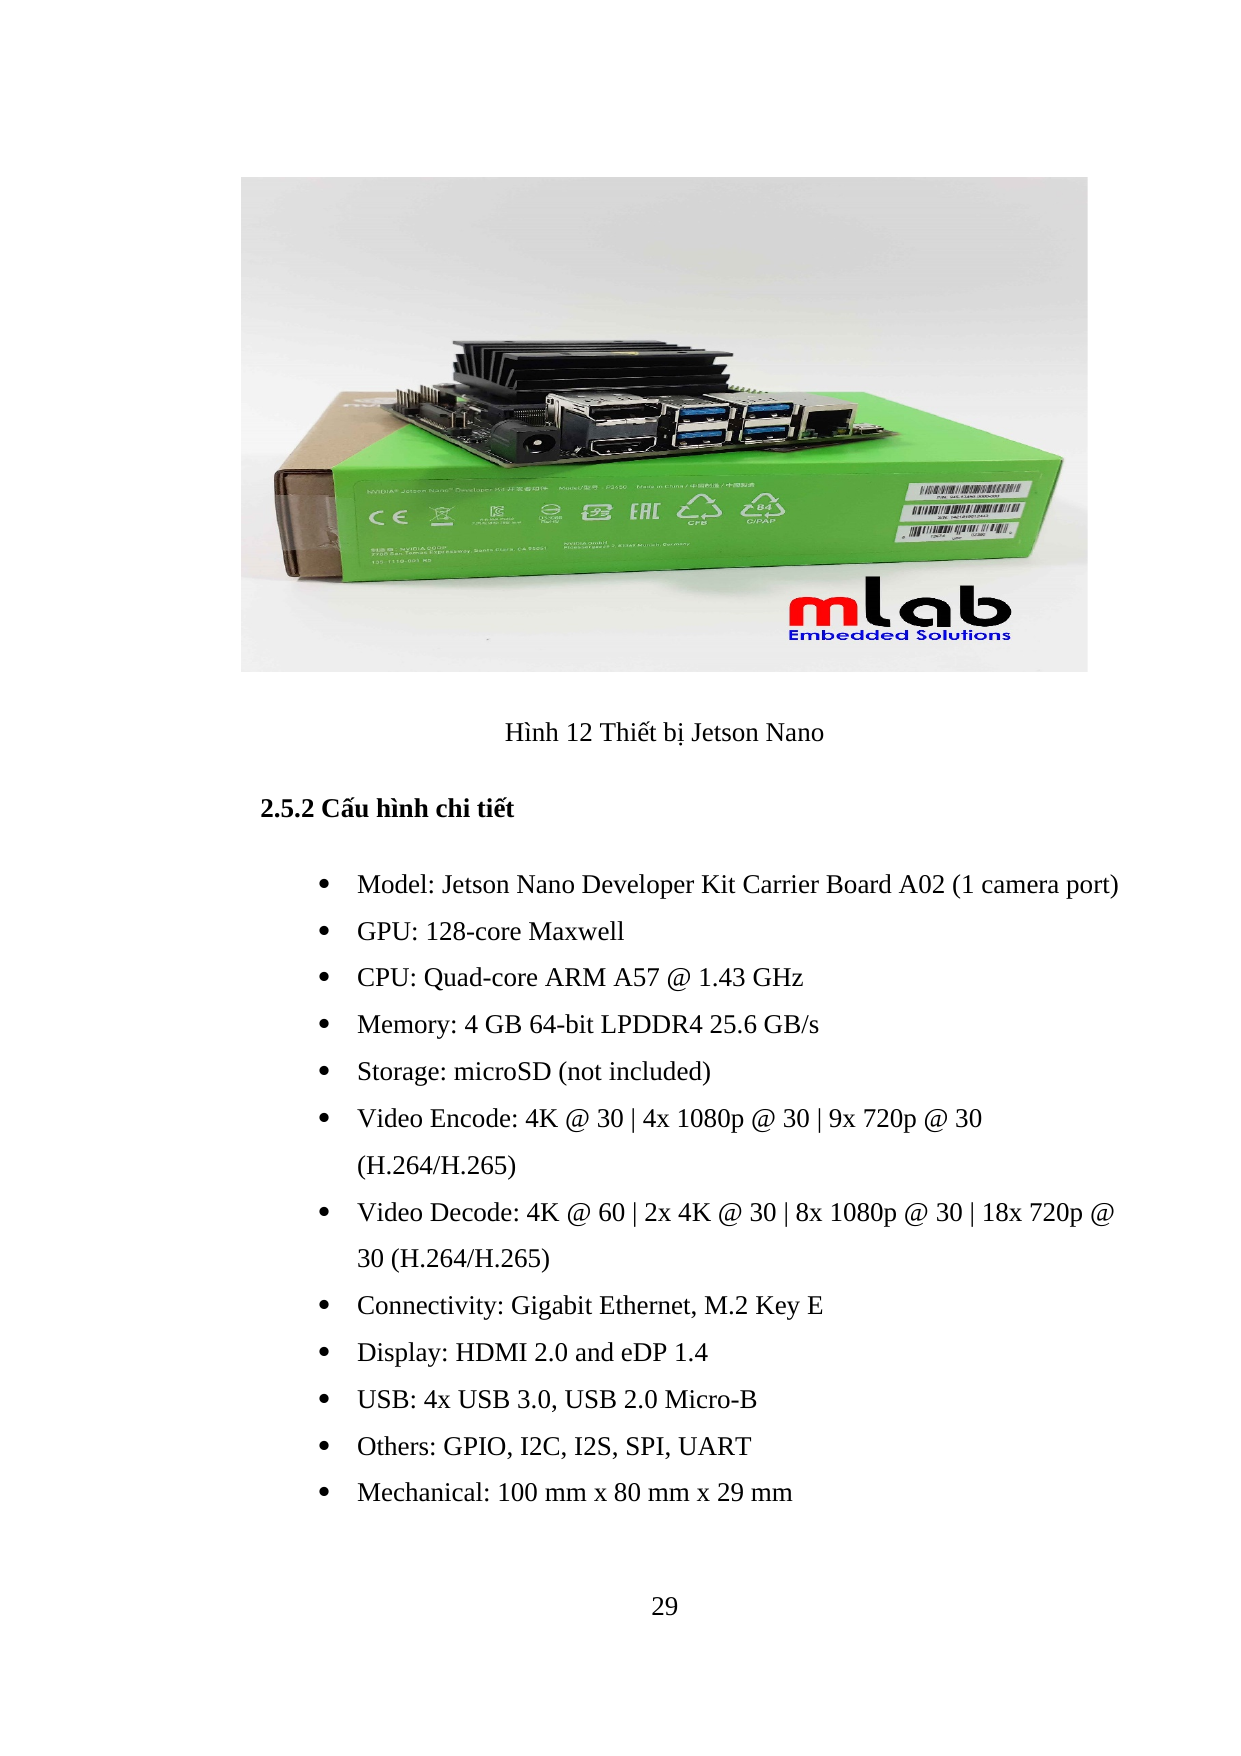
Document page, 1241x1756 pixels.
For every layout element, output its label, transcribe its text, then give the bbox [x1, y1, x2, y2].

list Model: Jetson Nano Developer Kit Carrier Board A02 (1 camera port) [319, 868, 1122, 899]
list GPU: 128-core Maxwell [319, 915, 1122, 946]
list Memory: 4 GB 64-bit LPDDR4 25.6 GB/s [319, 1008, 1122, 1040]
text Hình 12 Thiết bị Jetson Nano [207, 716, 1122, 747]
list CPU: Quad-core ARM A57 @ 1.43 GHz [319, 962, 1122, 993]
list Video Encode: 4K @ 30 | 4x 1080p @ 30 | 9x 720p @ 30 (H.264/H.265) [319, 1102, 1122, 1180]
picture [241, 177, 1088, 672]
list Connectivity: Gigabit Ethernet, M.2 Key E [319, 1289, 1122, 1320]
list Others: GPIO, I2C, I2S, SPI, UART [319, 1430, 1122, 1461]
list USB: 4x USB 3.0, USB 2.0 Micro-B [319, 1383, 1122, 1414]
list Mechanical: 100 mm x 80 mm x 29 mm [319, 1477, 1122, 1508]
list Video Decode: 4K @ 60 | 2x 4K @ 30 | 8x 1080p @ 30 | 18x 720p @ 30 (H.264/H.265) [319, 1196, 1122, 1273]
subtitle 2.5.2 Cấu hình chi tiết [260, 792, 1122, 823]
list Storage: microSD (not included) [319, 1055, 1122, 1087]
list Display: HDMI 2.0 and eDP 1.4 [319, 1336, 1122, 1367]
